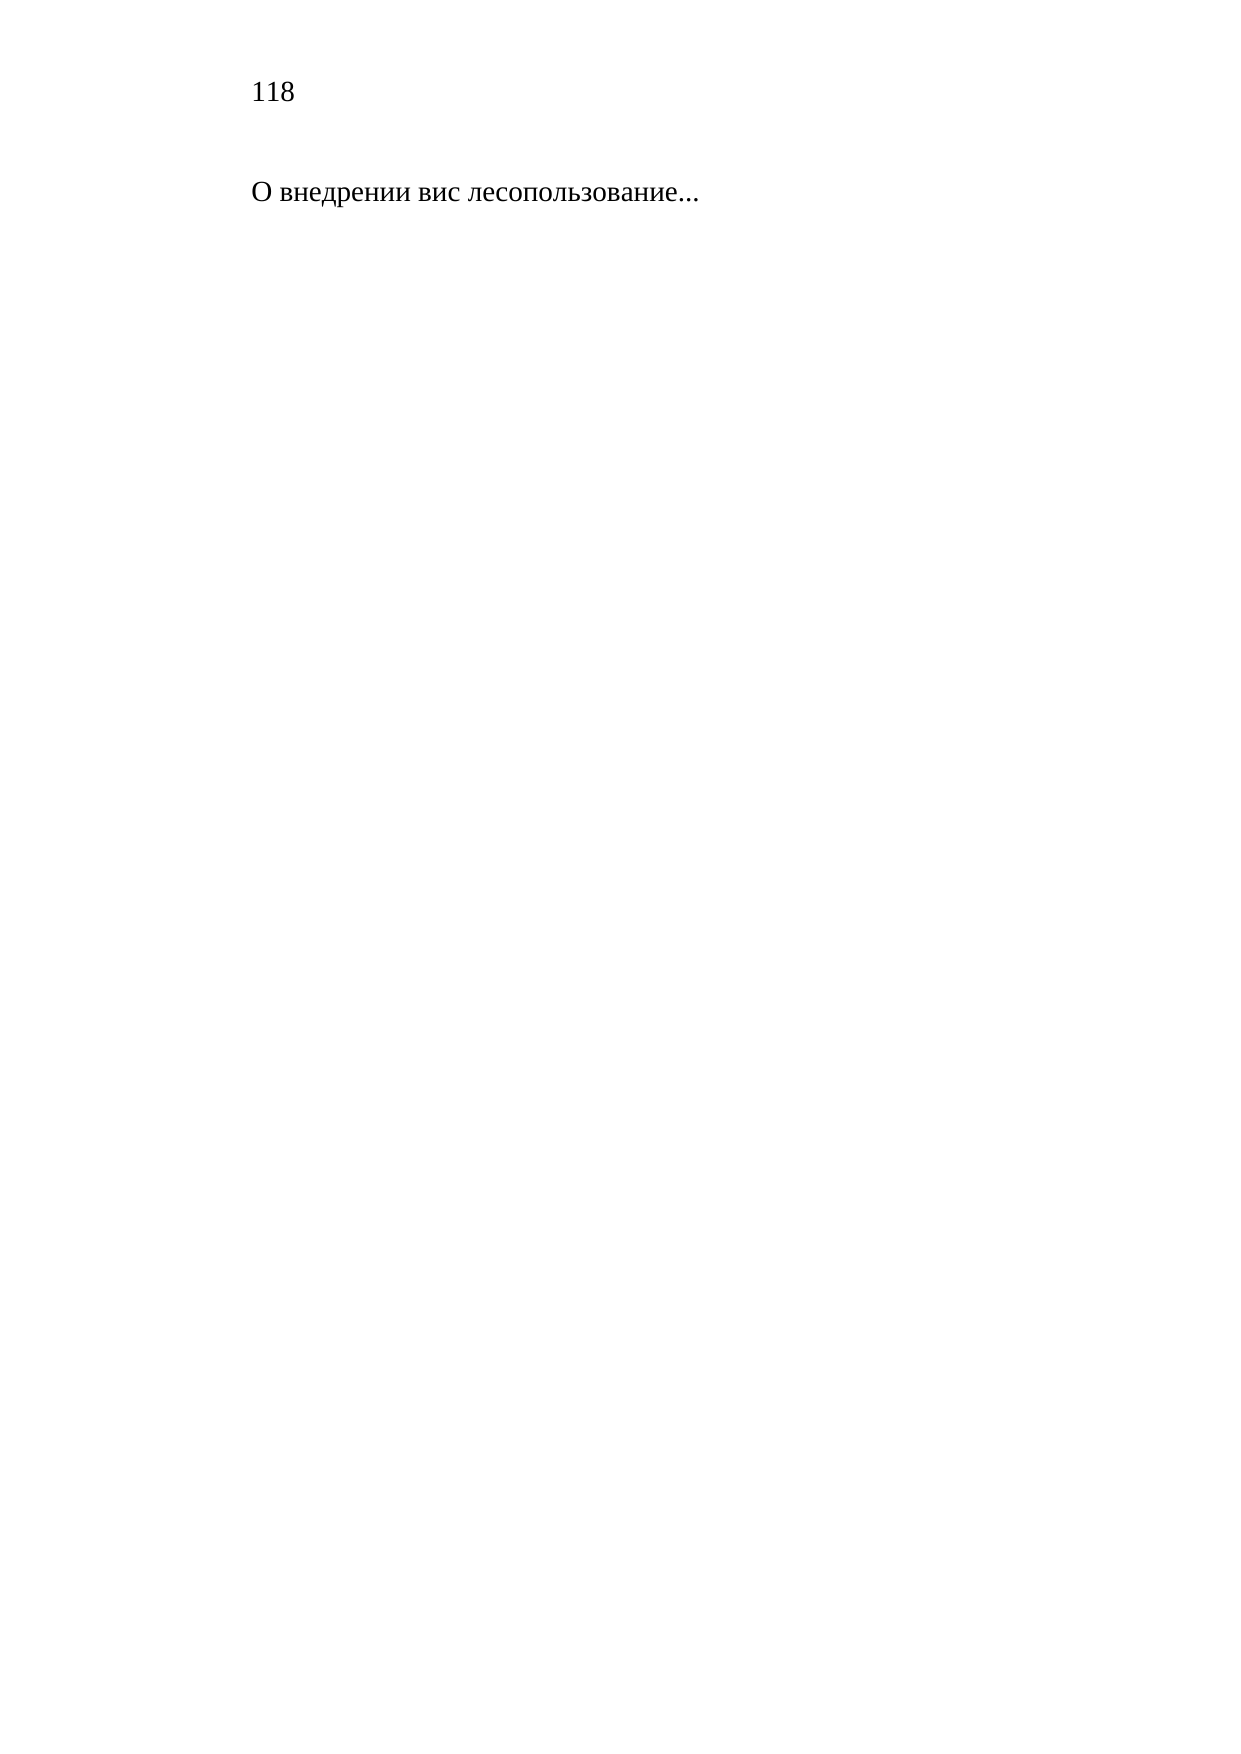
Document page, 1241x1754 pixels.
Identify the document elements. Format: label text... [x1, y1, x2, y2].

text О внедрении вис лесопользование... [177, 174, 1152, 208]
